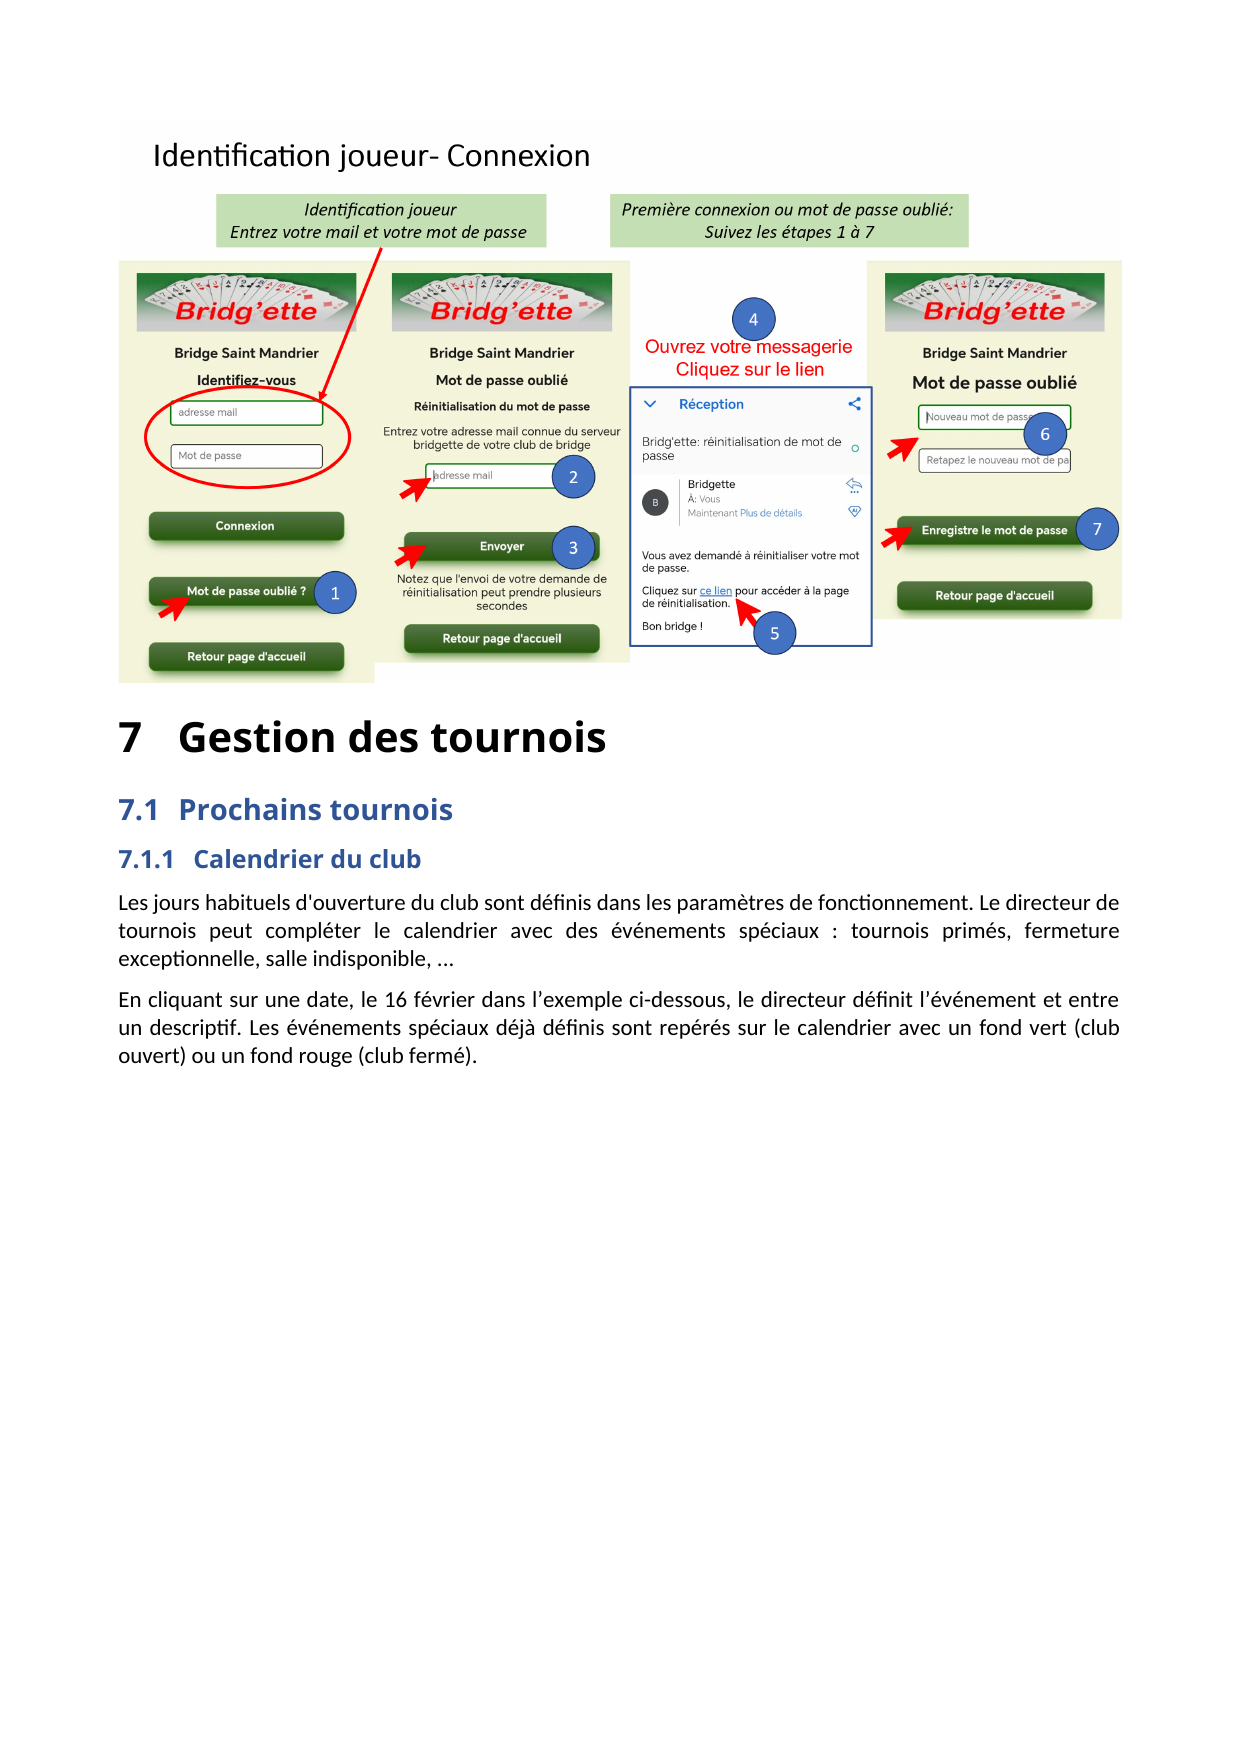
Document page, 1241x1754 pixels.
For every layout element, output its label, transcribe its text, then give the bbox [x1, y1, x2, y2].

subtitle Gestion des tournois [118, 708, 1122, 764]
picture [118, 118, 1123, 683]
subtitle Prochains tournois [118, 789, 1122, 829]
subtitle Calendrier du club [118, 842, 1122, 876]
text En cliquant sur une date, le 16 février dans l’exemple ci-dessous, le directeur définit l’événement et entre un descriptif. Les événements spéciaux déjà définis sont repérés sur le calendrier avec un fond vert (club ouvert) ou un fond rouge (club fermé). [118, 985, 1122, 1069]
text Les jours habituels d'ouverture du club sont définis dans les paramètres de fonctionnement. Le directeur de tournois peut compléter le calendrier avec des événements spéciaux : tournois primés, fermeture exceptionnelle, salle indisponible, ... [118, 888, 1122, 972]
